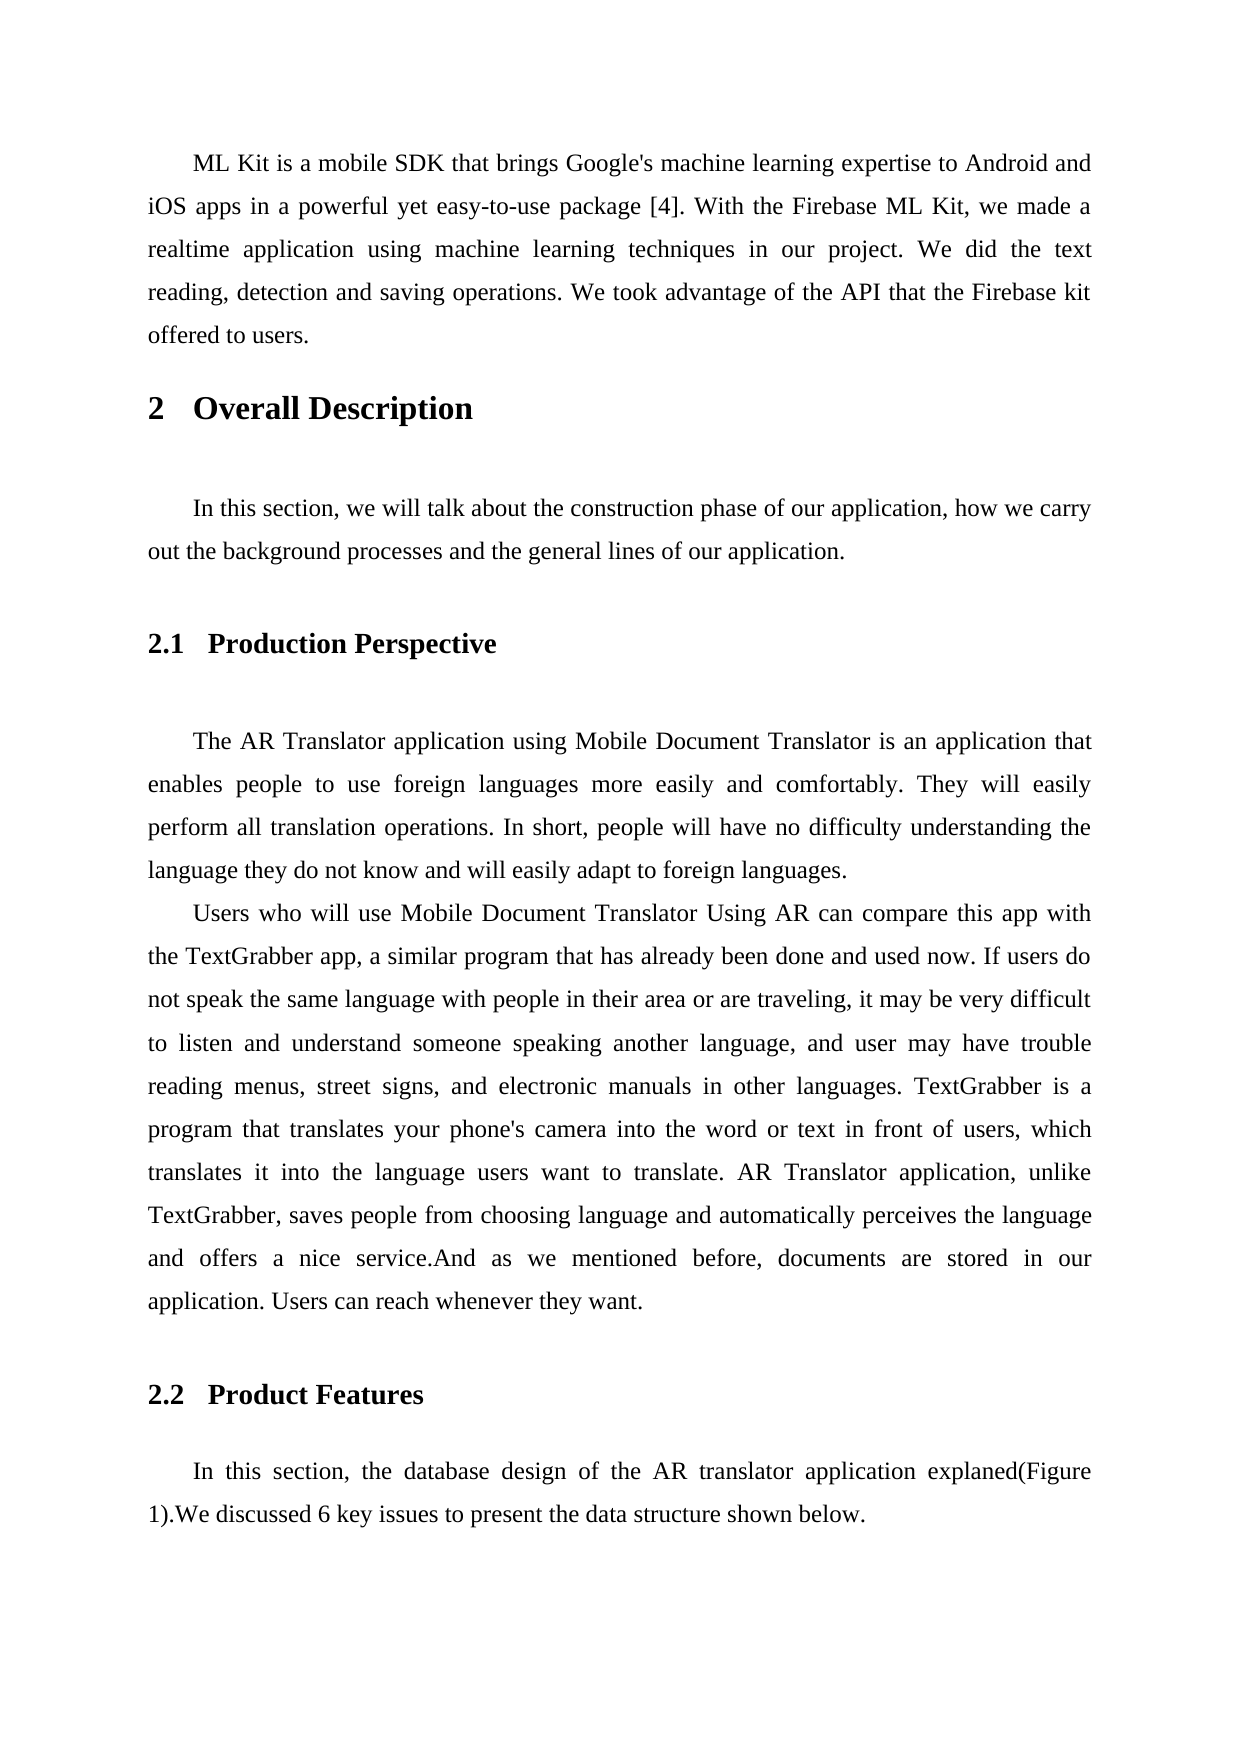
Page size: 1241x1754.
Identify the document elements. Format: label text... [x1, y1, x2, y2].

text In this section, the database design of the AR translator application explaned(Figure 1).We discussed 6 key issues to present the data structure shown below. [148, 1456, 1093, 1528]
text In this section, we will talk about the construction phase of our application, how we carry out the background processes and the general lines of our application. [148, 493, 1093, 565]
subtitle Product Features [148, 1377, 1093, 1410]
subtitle Production Perspective [148, 626, 1093, 660]
text Users who will use Mobile Document Translator Using AR can compare this app with the TextGrabber app, a similar program that has already been done and used now. If users do not speak the same language with people in their area or are traveling, it may be very difficult to listen and understand someone speaking another language, and user may have trouble reading menus, street signs, and electronic manuals in other languages. TextGrabber is a program that translates your phone's camera into the word or text in front of users, which translates it into the language users want to translate. AR Translator application, unlike TextGrabber, saves people from choosing language and automatically perceives the language and offers a nice service.And as we mentioned before, documents are stored in our application. Users can reach whenever they want. [148, 898, 1093, 1315]
subtitle Overall Description [148, 388, 1093, 427]
text ML Kit is a mobile SDK that brings Google's machine learning expertise to Android and iOS apps in a powerful yet easy-to-use package [4]. With the Firebase ML Kit, we made a realtime application using machine learning techniques in our project. We did the text reading, detection and saving operations. We took advantage of the API that the Firebase kit offered to users. [148, 148, 1093, 349]
text The AR Translator application using Mobile Document Translator is an application that enables people to use foreign languages more easily and comfortably. They will easily perform all translation operations. In short, people will have no difficulty understanding the language they do not know and will easily adapt to foreign languages. [148, 726, 1093, 884]
